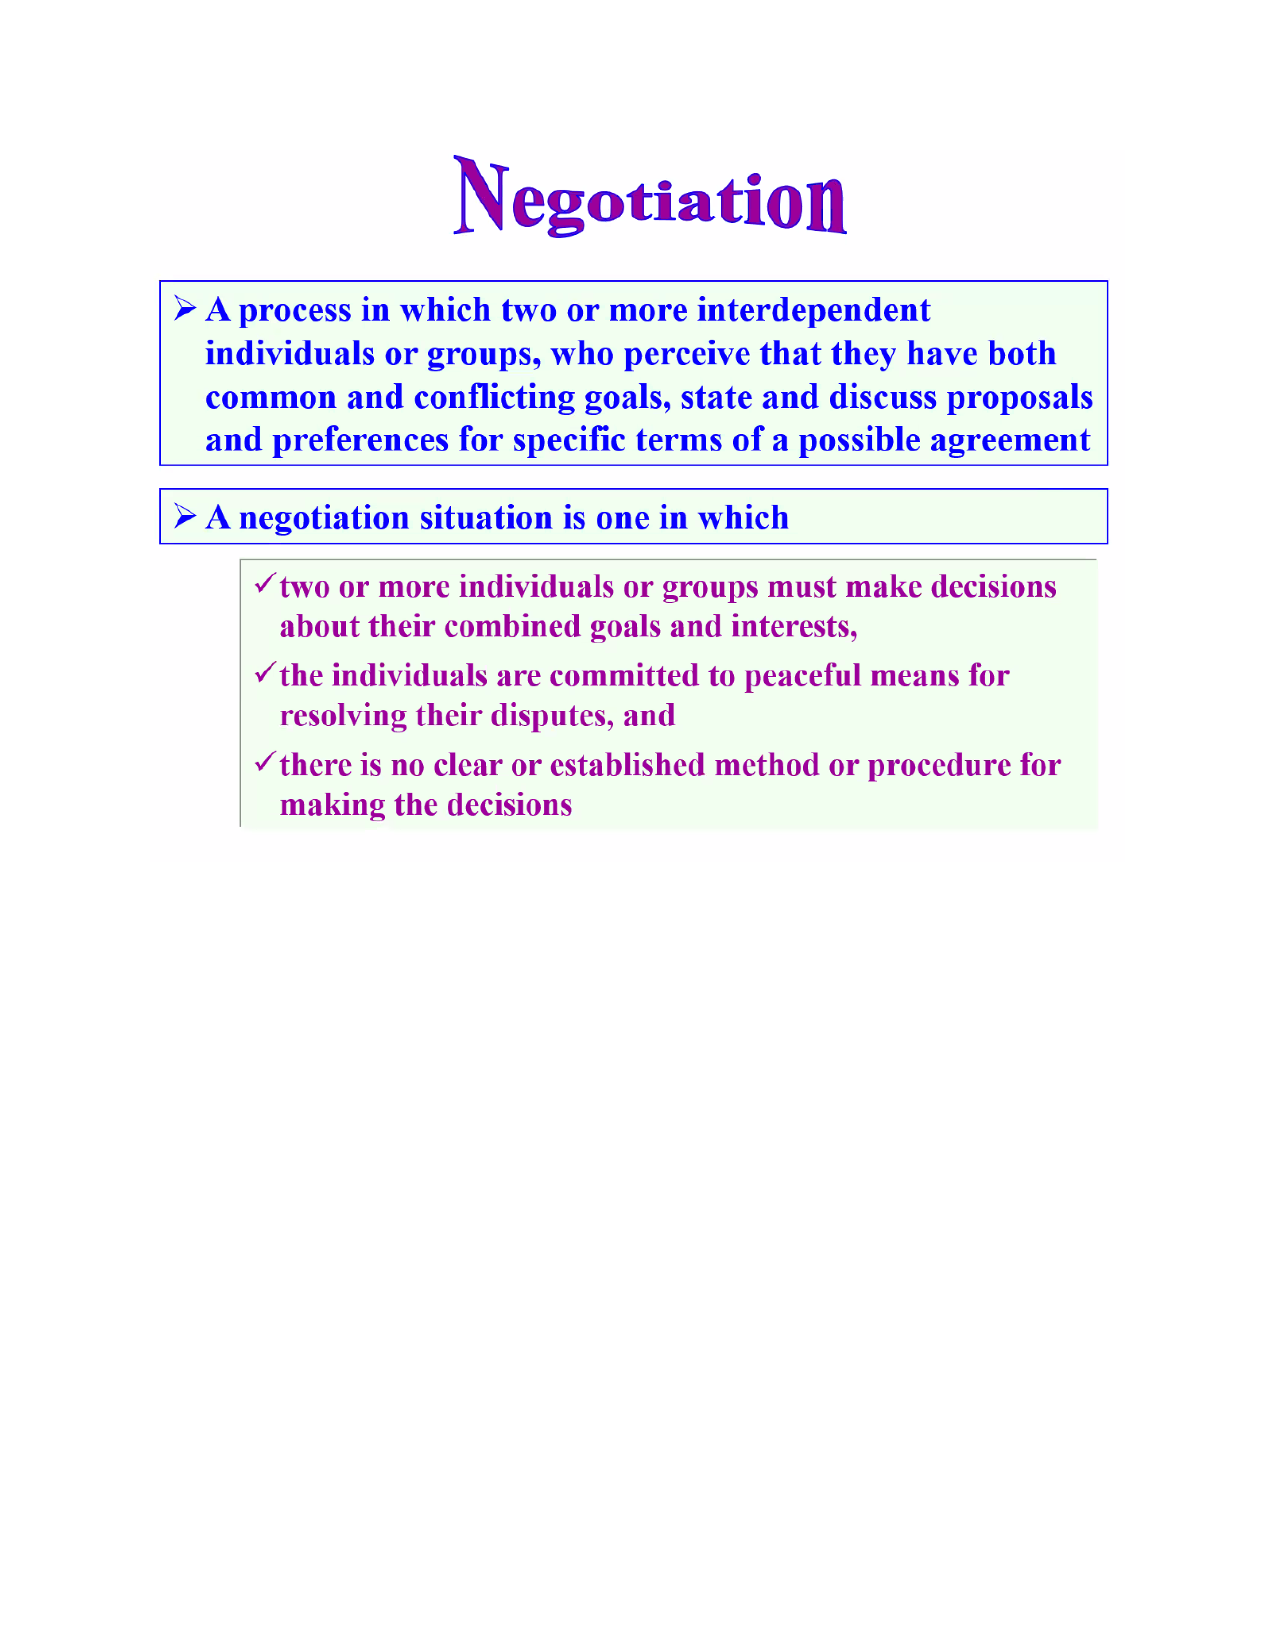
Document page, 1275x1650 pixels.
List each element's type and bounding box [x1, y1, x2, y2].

picture [150, 150, 1125, 862]
